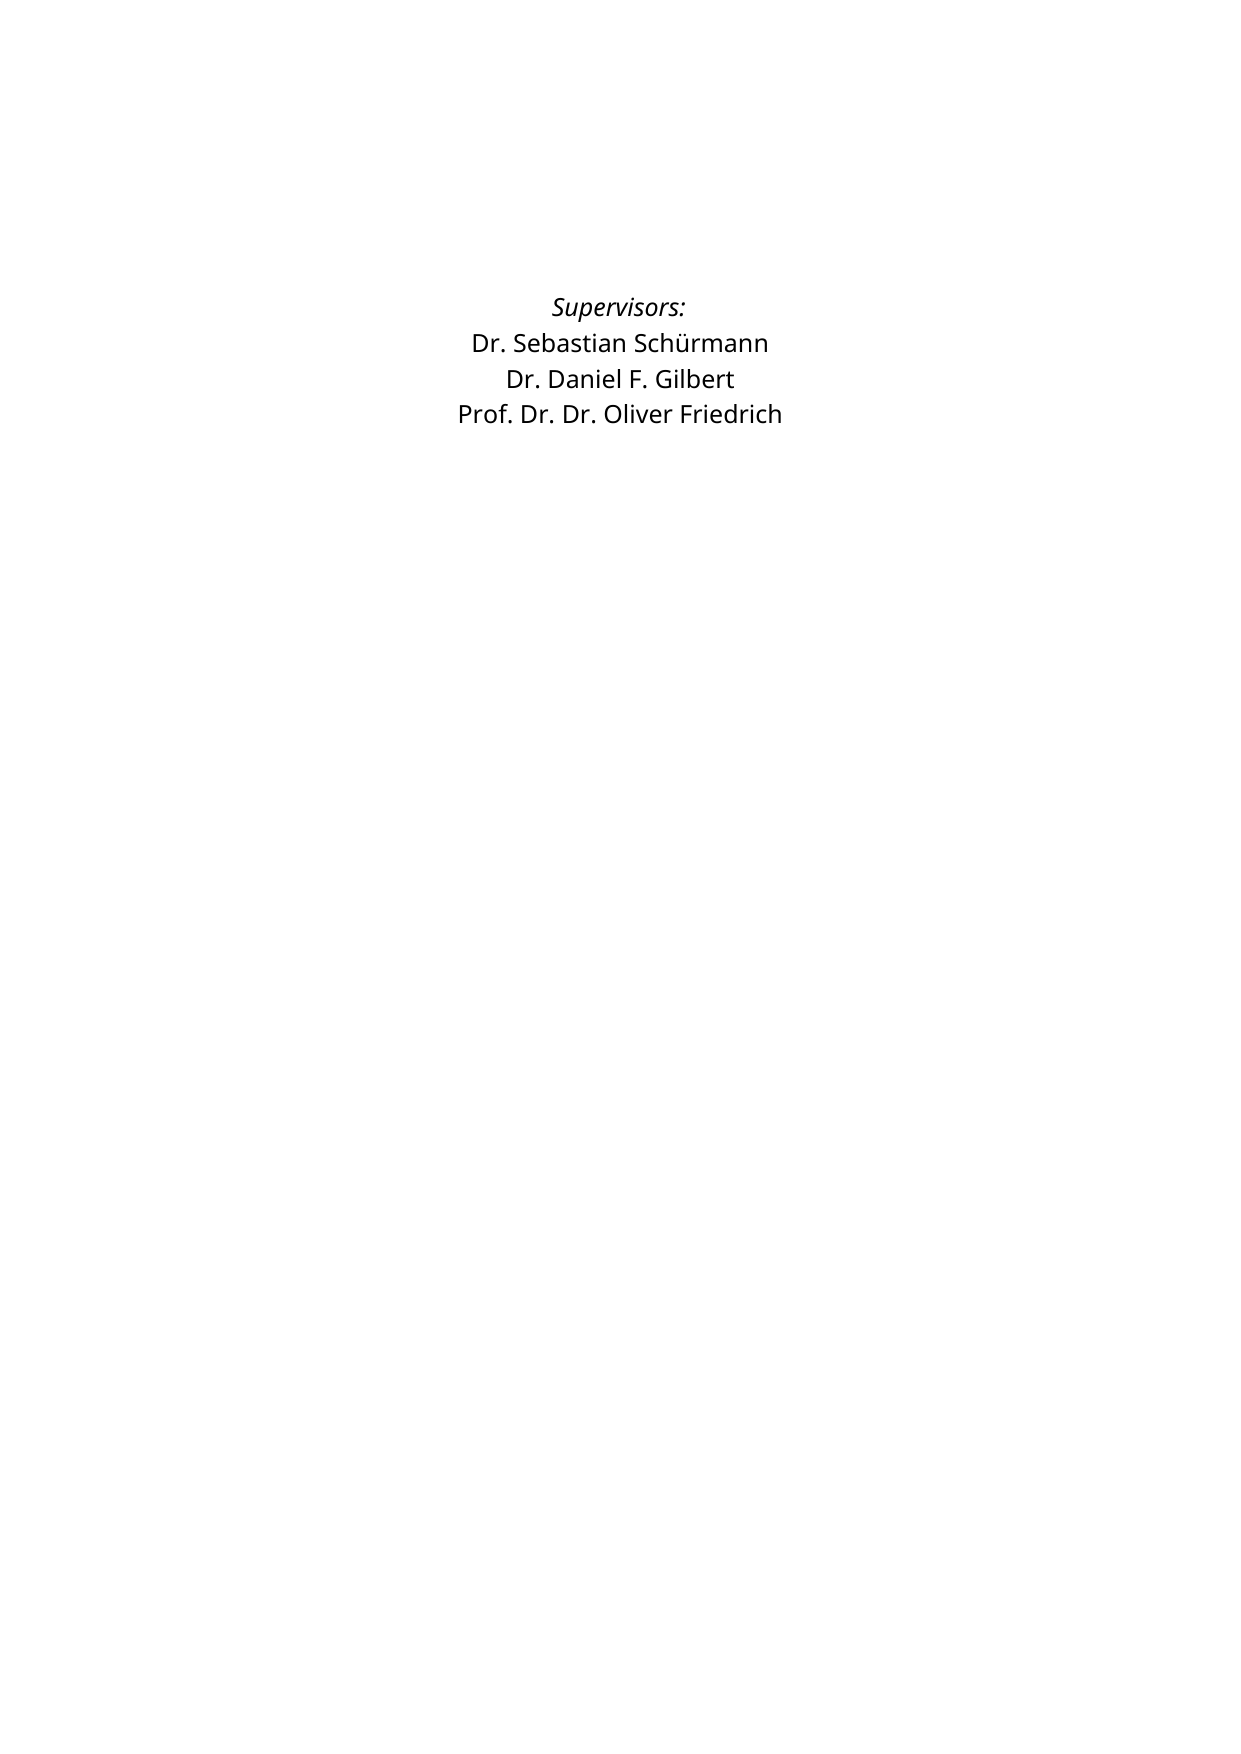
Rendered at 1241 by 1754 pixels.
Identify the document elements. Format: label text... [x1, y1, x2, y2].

text Supervisors: [207, 290, 1033, 324]
text Dr. Daniel F. Gilbert [207, 361, 1033, 396]
text Prof. Dr. Dr. Oliver Friedrich [207, 397, 1033, 431]
text Dr. Sebastian Schürmann [207, 326, 1033, 360]
